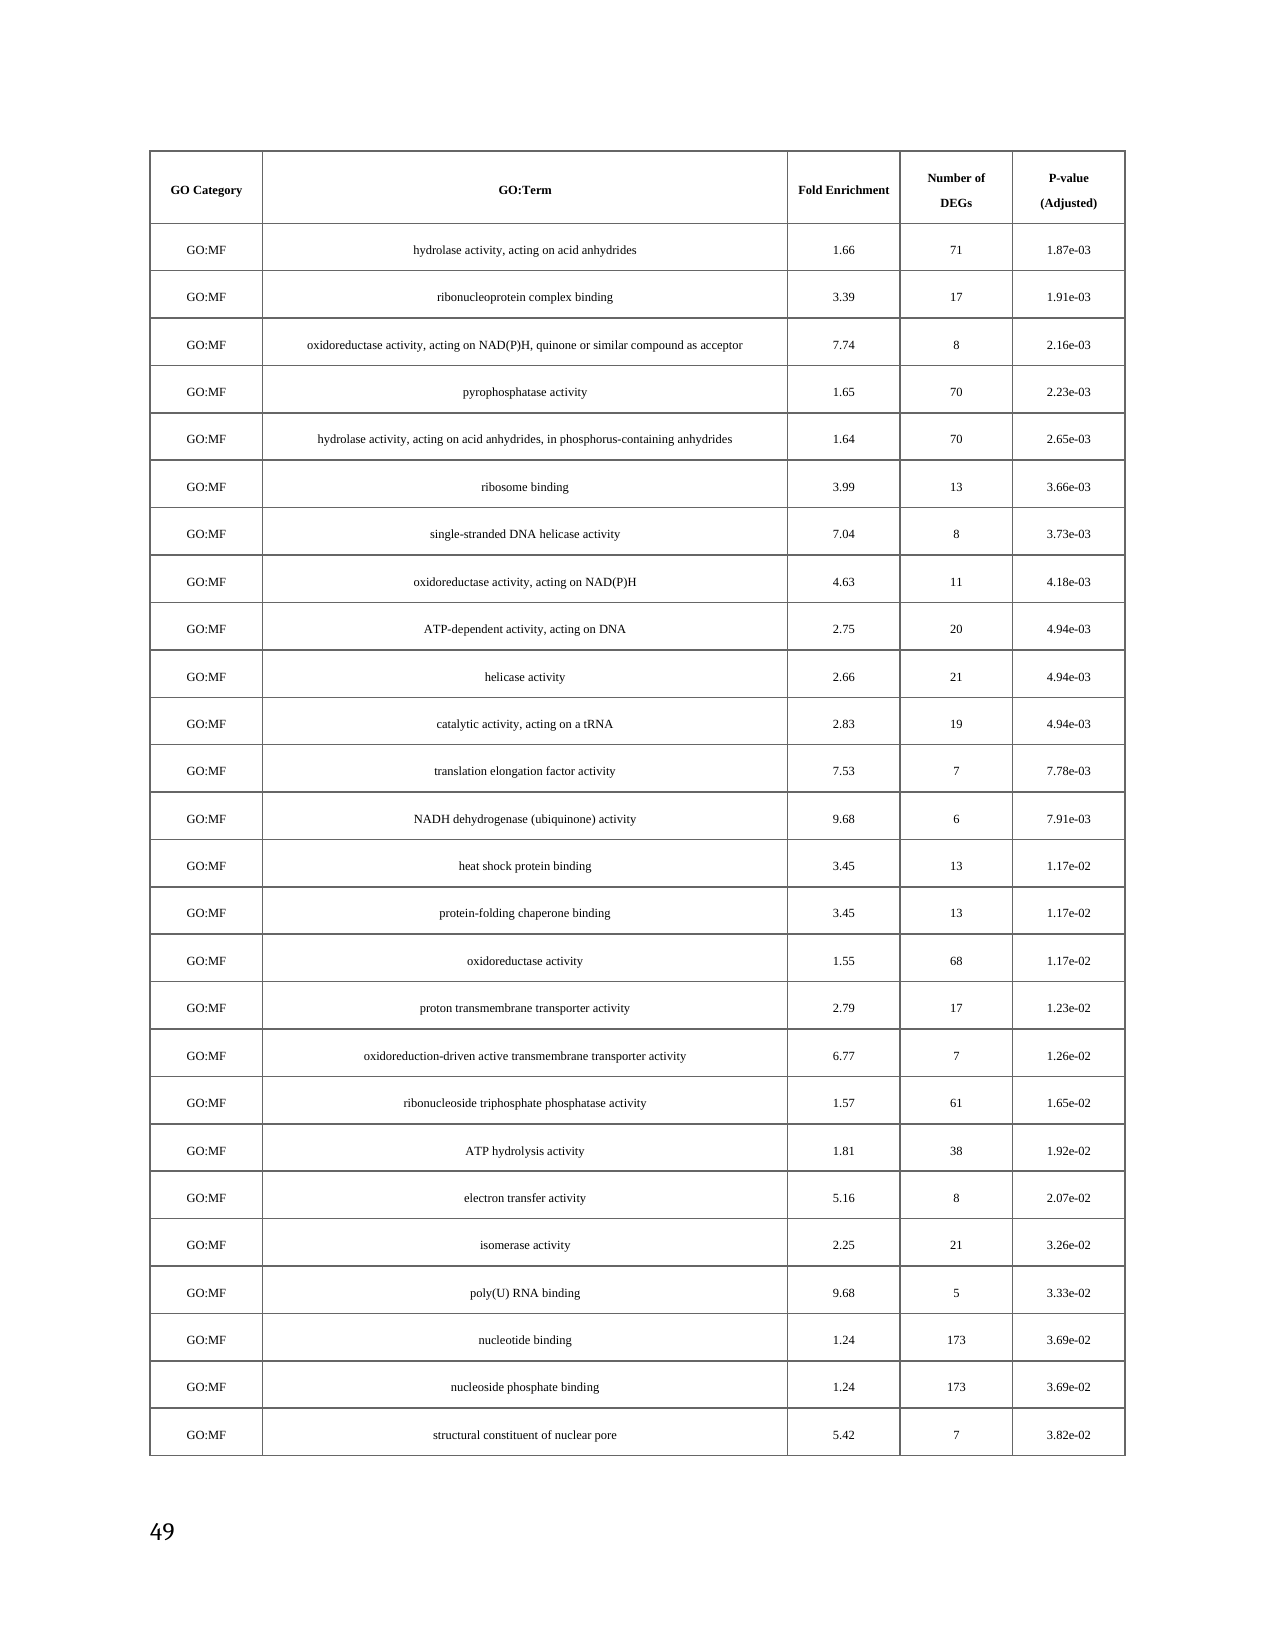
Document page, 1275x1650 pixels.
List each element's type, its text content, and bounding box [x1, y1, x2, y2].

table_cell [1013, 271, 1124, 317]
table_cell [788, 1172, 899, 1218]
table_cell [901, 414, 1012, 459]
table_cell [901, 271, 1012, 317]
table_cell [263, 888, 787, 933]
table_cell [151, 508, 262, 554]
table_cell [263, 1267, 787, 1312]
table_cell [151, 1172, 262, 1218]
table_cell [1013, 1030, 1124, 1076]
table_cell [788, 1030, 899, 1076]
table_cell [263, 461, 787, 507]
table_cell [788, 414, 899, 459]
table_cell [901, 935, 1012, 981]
table_header Fold Enrichment [788, 152, 899, 222]
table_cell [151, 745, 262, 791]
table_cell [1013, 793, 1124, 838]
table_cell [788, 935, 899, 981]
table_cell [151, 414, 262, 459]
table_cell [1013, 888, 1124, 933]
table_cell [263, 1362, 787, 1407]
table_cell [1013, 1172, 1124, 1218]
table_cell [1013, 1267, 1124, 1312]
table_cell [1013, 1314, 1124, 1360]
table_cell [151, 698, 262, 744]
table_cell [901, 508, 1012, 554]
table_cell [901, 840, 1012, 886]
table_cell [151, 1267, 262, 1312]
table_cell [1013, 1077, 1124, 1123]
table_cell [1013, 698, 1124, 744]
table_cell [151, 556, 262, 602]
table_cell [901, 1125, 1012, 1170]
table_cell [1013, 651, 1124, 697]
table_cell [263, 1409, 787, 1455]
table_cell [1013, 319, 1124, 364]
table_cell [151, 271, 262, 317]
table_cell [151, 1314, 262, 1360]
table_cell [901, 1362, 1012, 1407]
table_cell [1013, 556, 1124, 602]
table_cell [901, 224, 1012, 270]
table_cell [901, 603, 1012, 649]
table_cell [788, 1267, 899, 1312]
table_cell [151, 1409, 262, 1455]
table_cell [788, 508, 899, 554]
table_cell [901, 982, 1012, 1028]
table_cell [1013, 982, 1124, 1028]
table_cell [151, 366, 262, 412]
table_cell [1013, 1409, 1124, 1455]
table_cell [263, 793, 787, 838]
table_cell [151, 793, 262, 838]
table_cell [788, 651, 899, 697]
table_header Number of DEGs [901, 152, 1012, 222]
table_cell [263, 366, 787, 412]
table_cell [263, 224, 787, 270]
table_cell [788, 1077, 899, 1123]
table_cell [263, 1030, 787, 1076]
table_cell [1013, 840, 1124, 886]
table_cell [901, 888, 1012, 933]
table_header P-value (Adjusted) [1013, 152, 1124, 222]
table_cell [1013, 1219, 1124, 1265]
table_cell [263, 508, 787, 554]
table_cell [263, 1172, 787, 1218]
table_header GO Category [151, 152, 262, 222]
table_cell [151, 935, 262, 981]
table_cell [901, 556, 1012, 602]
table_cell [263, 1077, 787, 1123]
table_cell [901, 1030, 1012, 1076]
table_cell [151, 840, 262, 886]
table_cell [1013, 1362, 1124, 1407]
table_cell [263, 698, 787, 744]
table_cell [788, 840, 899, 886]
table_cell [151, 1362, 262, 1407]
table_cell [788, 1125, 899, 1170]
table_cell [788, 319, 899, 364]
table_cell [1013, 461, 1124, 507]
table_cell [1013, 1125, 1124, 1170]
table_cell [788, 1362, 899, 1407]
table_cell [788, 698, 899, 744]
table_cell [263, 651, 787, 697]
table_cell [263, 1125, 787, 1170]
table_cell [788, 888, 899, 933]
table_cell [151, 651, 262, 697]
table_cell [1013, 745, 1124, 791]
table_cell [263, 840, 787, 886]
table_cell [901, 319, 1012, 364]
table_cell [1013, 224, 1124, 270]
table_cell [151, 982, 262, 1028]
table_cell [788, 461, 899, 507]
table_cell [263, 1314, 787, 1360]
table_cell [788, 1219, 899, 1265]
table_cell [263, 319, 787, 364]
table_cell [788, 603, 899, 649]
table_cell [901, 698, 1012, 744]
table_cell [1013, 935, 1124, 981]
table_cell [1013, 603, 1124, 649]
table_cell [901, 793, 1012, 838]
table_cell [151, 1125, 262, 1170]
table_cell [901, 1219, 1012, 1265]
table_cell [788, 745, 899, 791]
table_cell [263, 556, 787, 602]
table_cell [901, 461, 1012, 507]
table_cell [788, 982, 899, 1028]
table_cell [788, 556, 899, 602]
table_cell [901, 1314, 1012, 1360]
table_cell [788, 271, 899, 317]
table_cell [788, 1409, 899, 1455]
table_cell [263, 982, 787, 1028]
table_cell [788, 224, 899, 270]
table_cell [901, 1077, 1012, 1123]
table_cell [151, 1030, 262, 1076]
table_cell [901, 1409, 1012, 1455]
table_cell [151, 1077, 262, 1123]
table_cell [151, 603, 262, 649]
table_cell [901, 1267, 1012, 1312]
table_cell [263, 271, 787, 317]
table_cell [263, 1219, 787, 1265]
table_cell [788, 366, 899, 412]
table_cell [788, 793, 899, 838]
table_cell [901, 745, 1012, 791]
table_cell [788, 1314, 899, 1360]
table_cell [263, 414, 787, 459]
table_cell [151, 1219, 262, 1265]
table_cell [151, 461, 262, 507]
table_header GO:Term [263, 152, 787, 222]
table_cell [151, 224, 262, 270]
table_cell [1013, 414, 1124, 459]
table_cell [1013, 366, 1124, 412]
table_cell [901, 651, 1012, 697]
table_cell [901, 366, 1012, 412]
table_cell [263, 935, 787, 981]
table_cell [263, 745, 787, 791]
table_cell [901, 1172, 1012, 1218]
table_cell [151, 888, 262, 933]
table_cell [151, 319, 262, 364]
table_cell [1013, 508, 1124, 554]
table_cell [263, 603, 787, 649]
